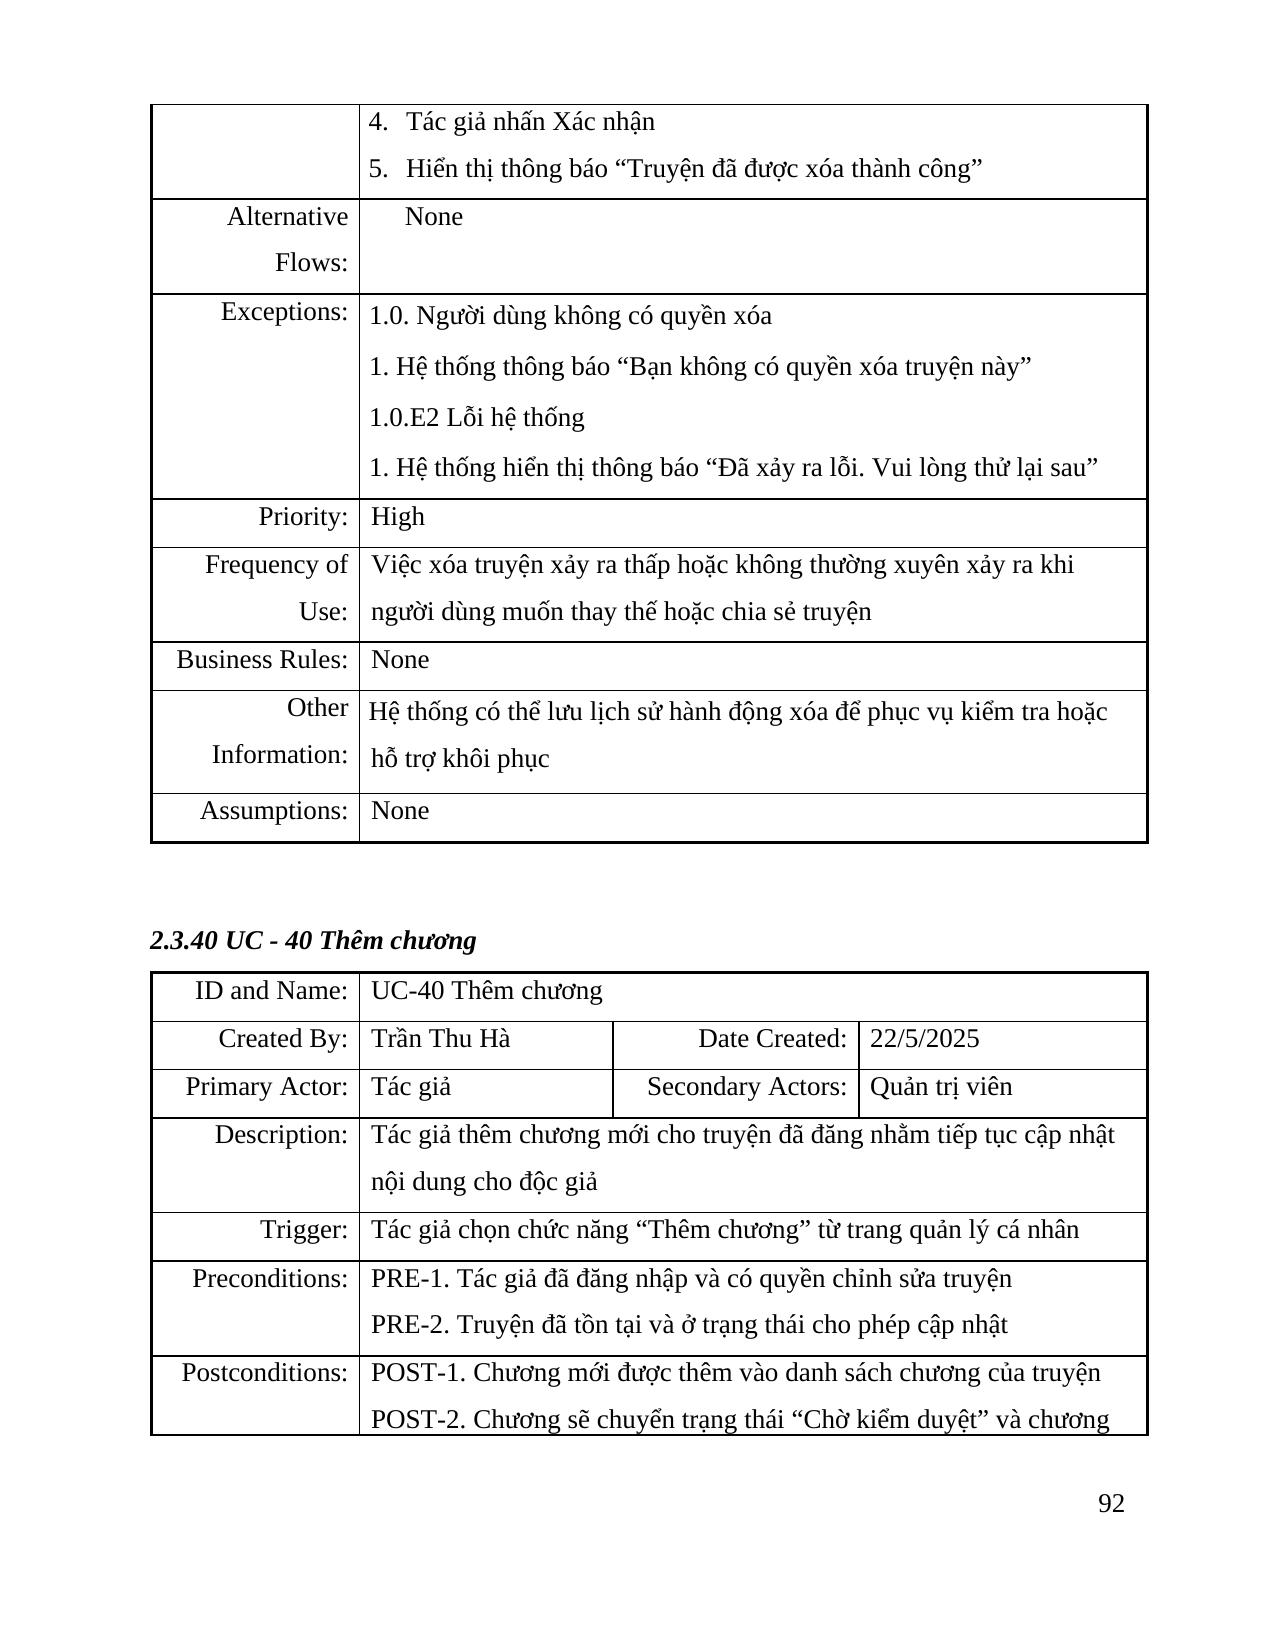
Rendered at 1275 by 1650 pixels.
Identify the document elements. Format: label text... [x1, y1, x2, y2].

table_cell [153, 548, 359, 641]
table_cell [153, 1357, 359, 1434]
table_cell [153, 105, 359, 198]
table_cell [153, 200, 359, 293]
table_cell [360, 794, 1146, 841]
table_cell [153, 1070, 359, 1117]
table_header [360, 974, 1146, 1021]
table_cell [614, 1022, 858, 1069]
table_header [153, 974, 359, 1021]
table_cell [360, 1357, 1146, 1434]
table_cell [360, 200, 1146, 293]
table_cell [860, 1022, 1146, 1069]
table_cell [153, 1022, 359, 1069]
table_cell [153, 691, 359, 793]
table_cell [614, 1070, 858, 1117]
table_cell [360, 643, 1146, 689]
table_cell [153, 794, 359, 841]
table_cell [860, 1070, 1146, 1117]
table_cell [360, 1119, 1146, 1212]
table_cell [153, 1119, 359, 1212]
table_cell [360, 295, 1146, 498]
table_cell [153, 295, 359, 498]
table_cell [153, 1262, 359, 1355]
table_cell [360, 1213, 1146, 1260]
subtitle UC - 40 Thêm chương [150, 924, 1125, 955]
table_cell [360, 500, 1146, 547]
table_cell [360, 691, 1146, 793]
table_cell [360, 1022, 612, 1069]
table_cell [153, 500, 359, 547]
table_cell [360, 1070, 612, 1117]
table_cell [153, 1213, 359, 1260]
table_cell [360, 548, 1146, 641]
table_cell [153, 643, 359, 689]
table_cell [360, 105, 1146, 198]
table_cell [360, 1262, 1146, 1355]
